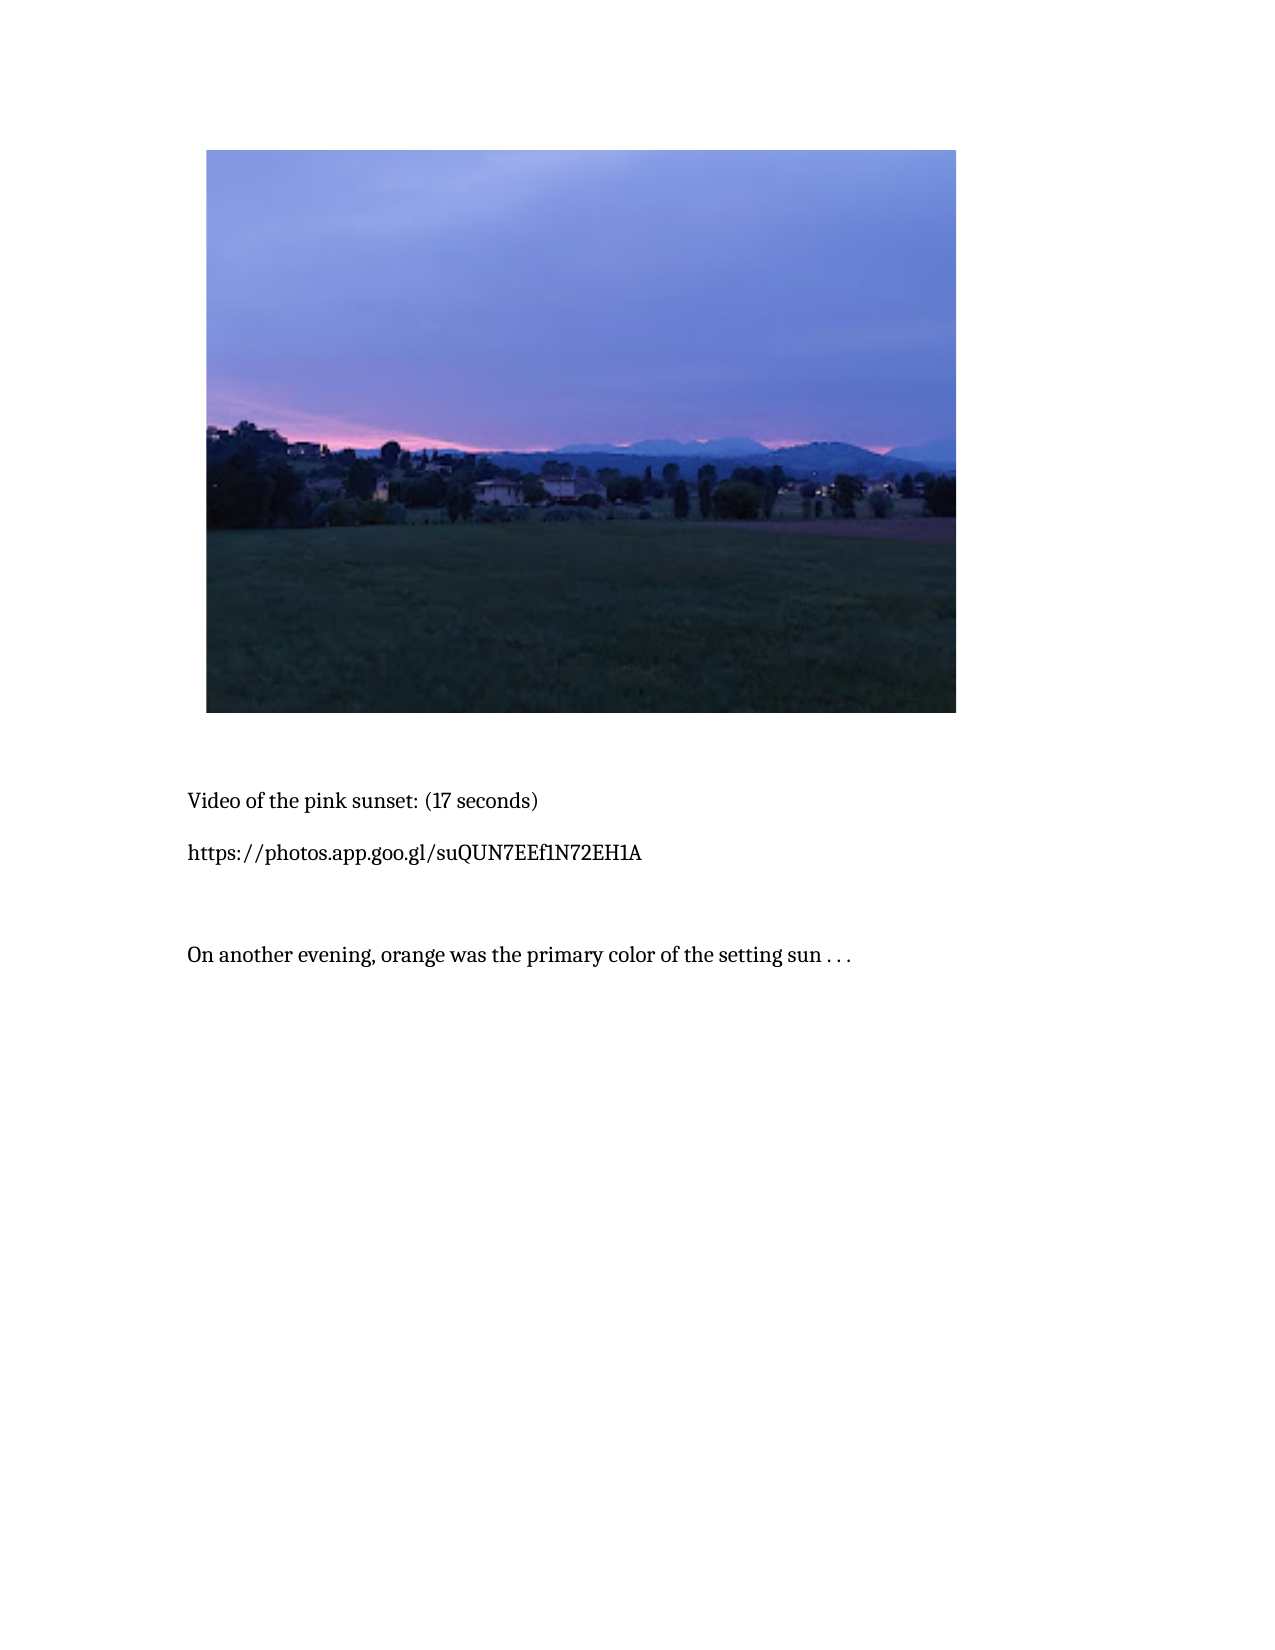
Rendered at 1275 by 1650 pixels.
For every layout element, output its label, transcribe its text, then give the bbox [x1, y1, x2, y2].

text https://photos.app.goo.gl/suQUN7EEf1N72EH1A [187, 839, 1087, 866]
picture [206, 150, 957, 713]
text On another evening, orange was the primary color of the setting sun . . . [187, 941, 1087, 968]
text Video of the pink sunset: (17 seconds) [187, 788, 1087, 814]
